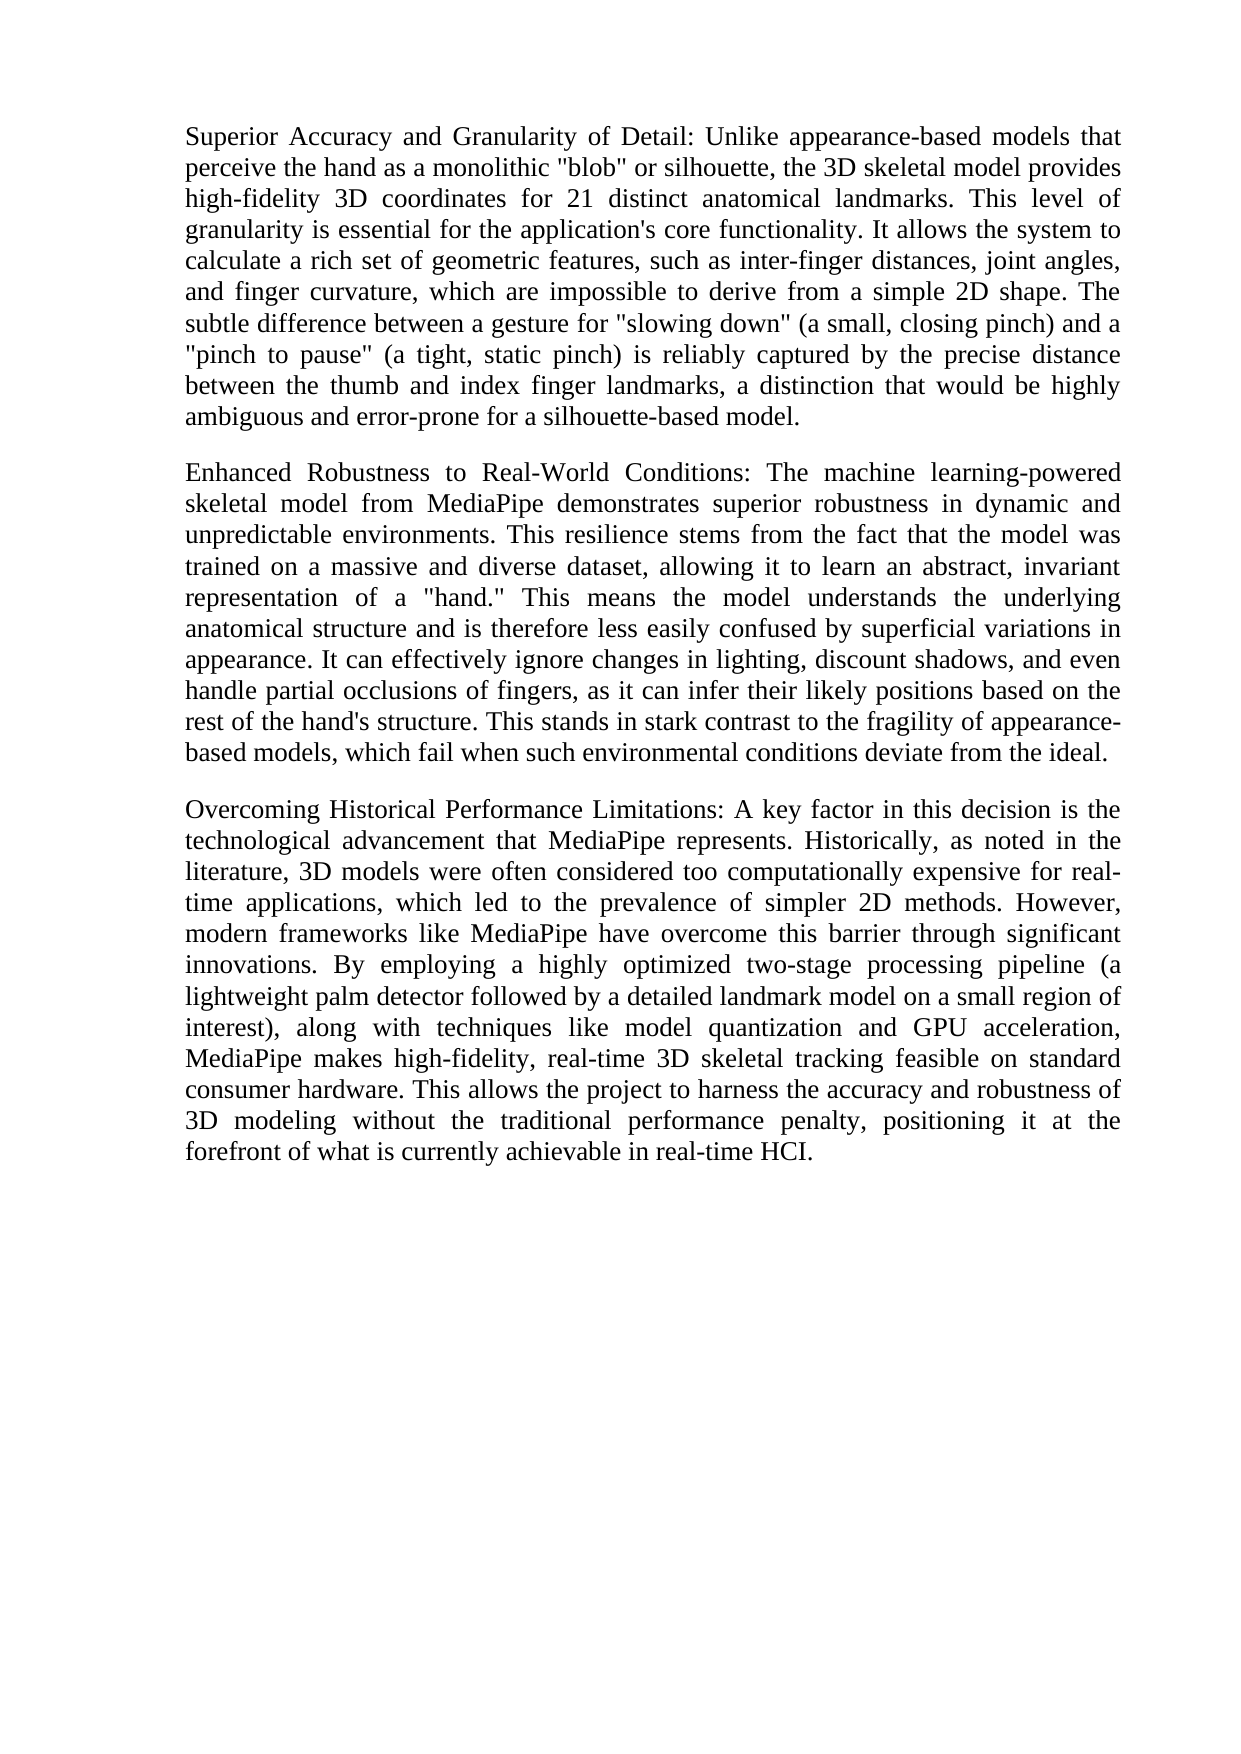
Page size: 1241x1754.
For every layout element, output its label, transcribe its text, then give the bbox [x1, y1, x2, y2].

text Superior Accuracy and Granularity of Detail: Unlike appearance-based models that perceive the hand as a monolithic "blob" or silhouette, the 3D skeletal model provides high-fidelity 3D coordinates for 21 distinct anatomical landmarks. This level of granularity is essential for the application's core functionality. It allows the system to calculate a rich set of geometric features, such as inter-finger distances, joint angles, and finger curvature, which are impossible to derive from a simple 2D shape. The subtle difference between a gesture for "slowing down" (a small, closing pinch) and a "pinch to pause" (a tight, static pinch) is reliably captured by the precise distance between the thumb and index finger landmarks, a distinction that would be highly ambiguous and error-prone for a silhouette-based model. [185, 120, 1122, 431]
text Enhanced Robustness to Real-World Conditions: The machine learning-powered skeletal model from MediaPipe demonstrates superior robustness in dynamic and unpredictable environments. This resilience stems from the fact that the model was trained on a massive and diverse dataset, allowing it to learn an abstract, invariant representation of a "hand." This means the model understands the underlying anatomical structure and is therefore less easily confused by superficial variations in appearance. It can effectively ignore changes in lighting, discount shadows, and even handle partial occlusions of fingers, as it can infer their likely positions based on the rest of the hand's structure. This stands in stark contrast to the fragility of appearance-based models, which fail when such environmental conditions deviate from the ideal. [185, 456, 1122, 768]
text Overcoming Historical Performance Limitations: A key factor in this decision is the technological advancement that MediaPipe represents. Historically, as noted in the literature, 3D models were often considered too computationally expensive for real-time applications, which led to the prevalence of simpler 2D methods. However, modern frameworks like MediaPipe have overcome this barrier through significant innovations. By employing a highly optimized two-stage processing pipeline (a lightweight palm detector followed by a detailed landmark model on a small region of interest), along with techniques like model quantization and GPU acceleration, MediaPipe makes high-fidelity, real-time 3D skeletal tracking feasible on standard consumer hardware. This allows the project to harness the accuracy and robustness of 3D modeling without the traditional performance penalty, positioning it at the forefront of what is currently achievable in real-time HCI. [185, 793, 1122, 1166]
